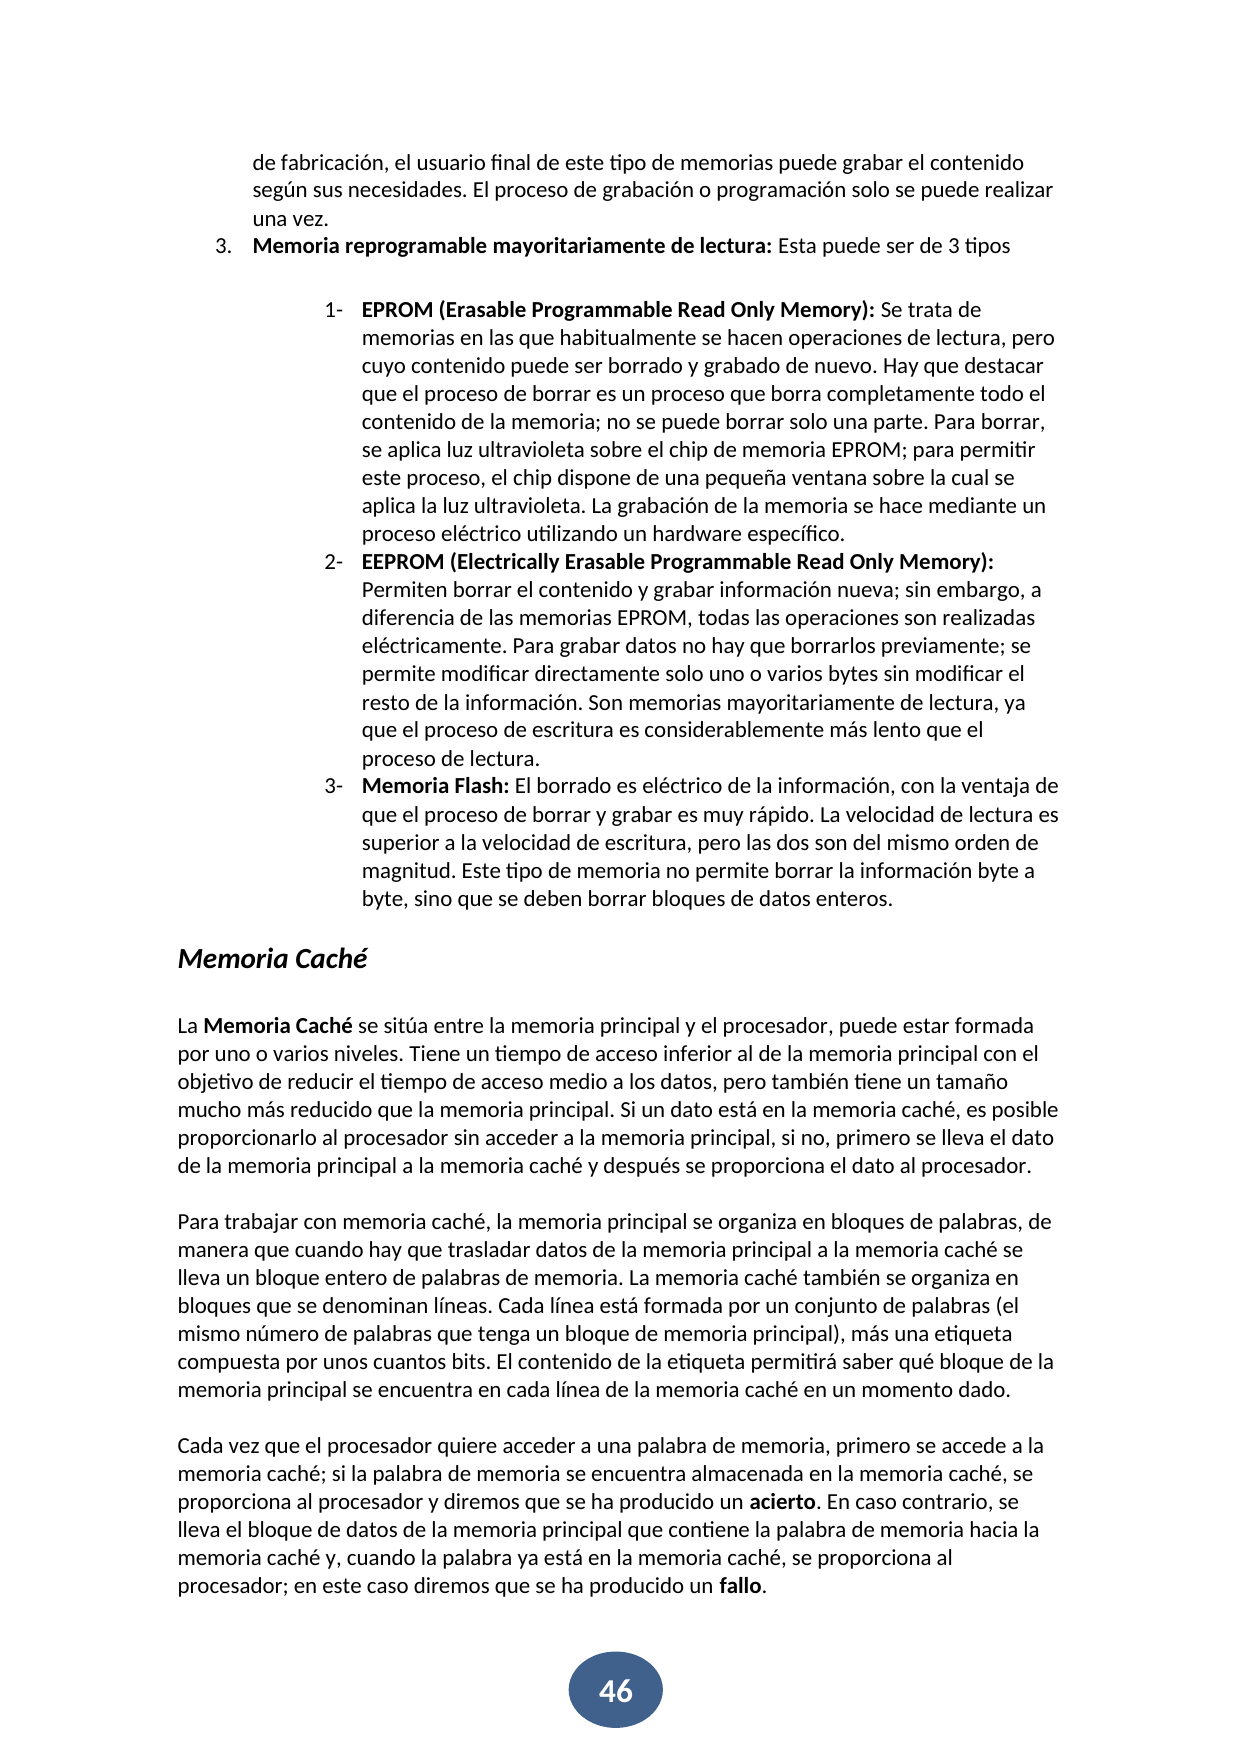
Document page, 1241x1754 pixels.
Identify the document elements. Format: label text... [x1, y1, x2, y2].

text Memoria Caché [177, 940, 1063, 975]
text Para trabajar con memoria caché, la memoria principal se organiza en bloques de palabras, de manera que cuando hay que trasladar datos de la memoria principal a la memoria caché se lleva un bloque entero de palabras de memoria. La memoria caché también se organiza en bloques que se denominan líneas. Cada línea está formada por un conjunto de palabras (el mismo número de palabras que tenga un bloque de memoria principal), más una etiqueta compuesta por unos cuantos bits. El contenido de la etiqueta permitirá saber qué bloque de la memoria principal se encuentra en cada línea de la memoria caché en un momento dado. [177, 1207, 1063, 1403]
list Memoria Flash: El borrado es eléctrico de la información, con la ventaja de que el proceso de borrar y grabar es muy rápido. La velocidad de lectura es superior a la velocidad de escritura, pero las dos son del mismo orden de magnitud. Este tipo de memoria no permite borrar la información byte a byte, sino que se deben borrar bloques de datos enteros. [324, 772, 1063, 912]
list Memoria reprogramable mayoritariamente de lectura: Esta puede ser de 3 tipos [215, 232, 1063, 260]
text La Memoria Caché se sitúa entre la memoria principal y el procesador, puede estar formada por uno o varios niveles. Tiene un tiempo de acceso inferior al de la memoria principal con el objetivo de reducir el tiempo de acceso medio a los datos, pero también tiene un tamaño mucho más reducido que la memoria principal. Si un dato está en la memoria caché, es posible proporcionarlo al procesador sin acceder a la memoria principal, si no, primero se lleva el dato de la memoria principal a la memoria caché y después se proporciona el dato al procesador. [177, 1011, 1063, 1179]
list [215, 148, 1063, 232]
list EEPROM (Electrically Erasable Programmable Read Only Memory): Permiten borrar el contenido y grabar información nueva; sin embargo, a diferencia de las memorias EPROM, todas las operaciones son realizadas eléctricamente. Para grabar datos no hay que borrarlos previamente; se permite modificar directamente solo uno o varios bytes sin modificar el resto de la información. Son memorias mayoritariamente de lectura, ya que el proceso de escritura es considerablemente más lento que el proceso de lectura. [324, 547, 1063, 772]
list EPROM (Erasable Programmable Read Only Memory): Se trata de memorias en las que habitualmente se hacen operaciones de lectura, pero cuyo contenido puede ser borrado y grabado de nuevo. Hay que destacar que el proceso de borrar es un proceso que borra completamente todo el contenido de la memoria; no se puede borrar solo una parte. Para borrar, se aplica luz ultravioleta sobre el chip de memoria EPROM; para permitir este proceso, el chip dispone de una pequeña ventana sobre la cual se aplica la luz ultravioleta. La grabación de la memoria se hace mediante un proceso eléctrico utilizando un hardware específico. [324, 295, 1063, 547]
text Cada vez que el procesador quiere acceder a una palabra de memoria, primero se accede a la memoria caché; si la palabra de memoria se encuentra almacenada en la memoria caché, se proporciona al procesador y diremos que se ha producido un acierto. En caso contrario, se lleva el bloque de datos de la memoria principal que contiene la palabra de memoria hacia la memoria caché y, cuando la palabra ya está en la memoria caché, se proporciona al procesador; en este caso diremos que se ha producido un fallo. [177, 1431, 1063, 1599]
